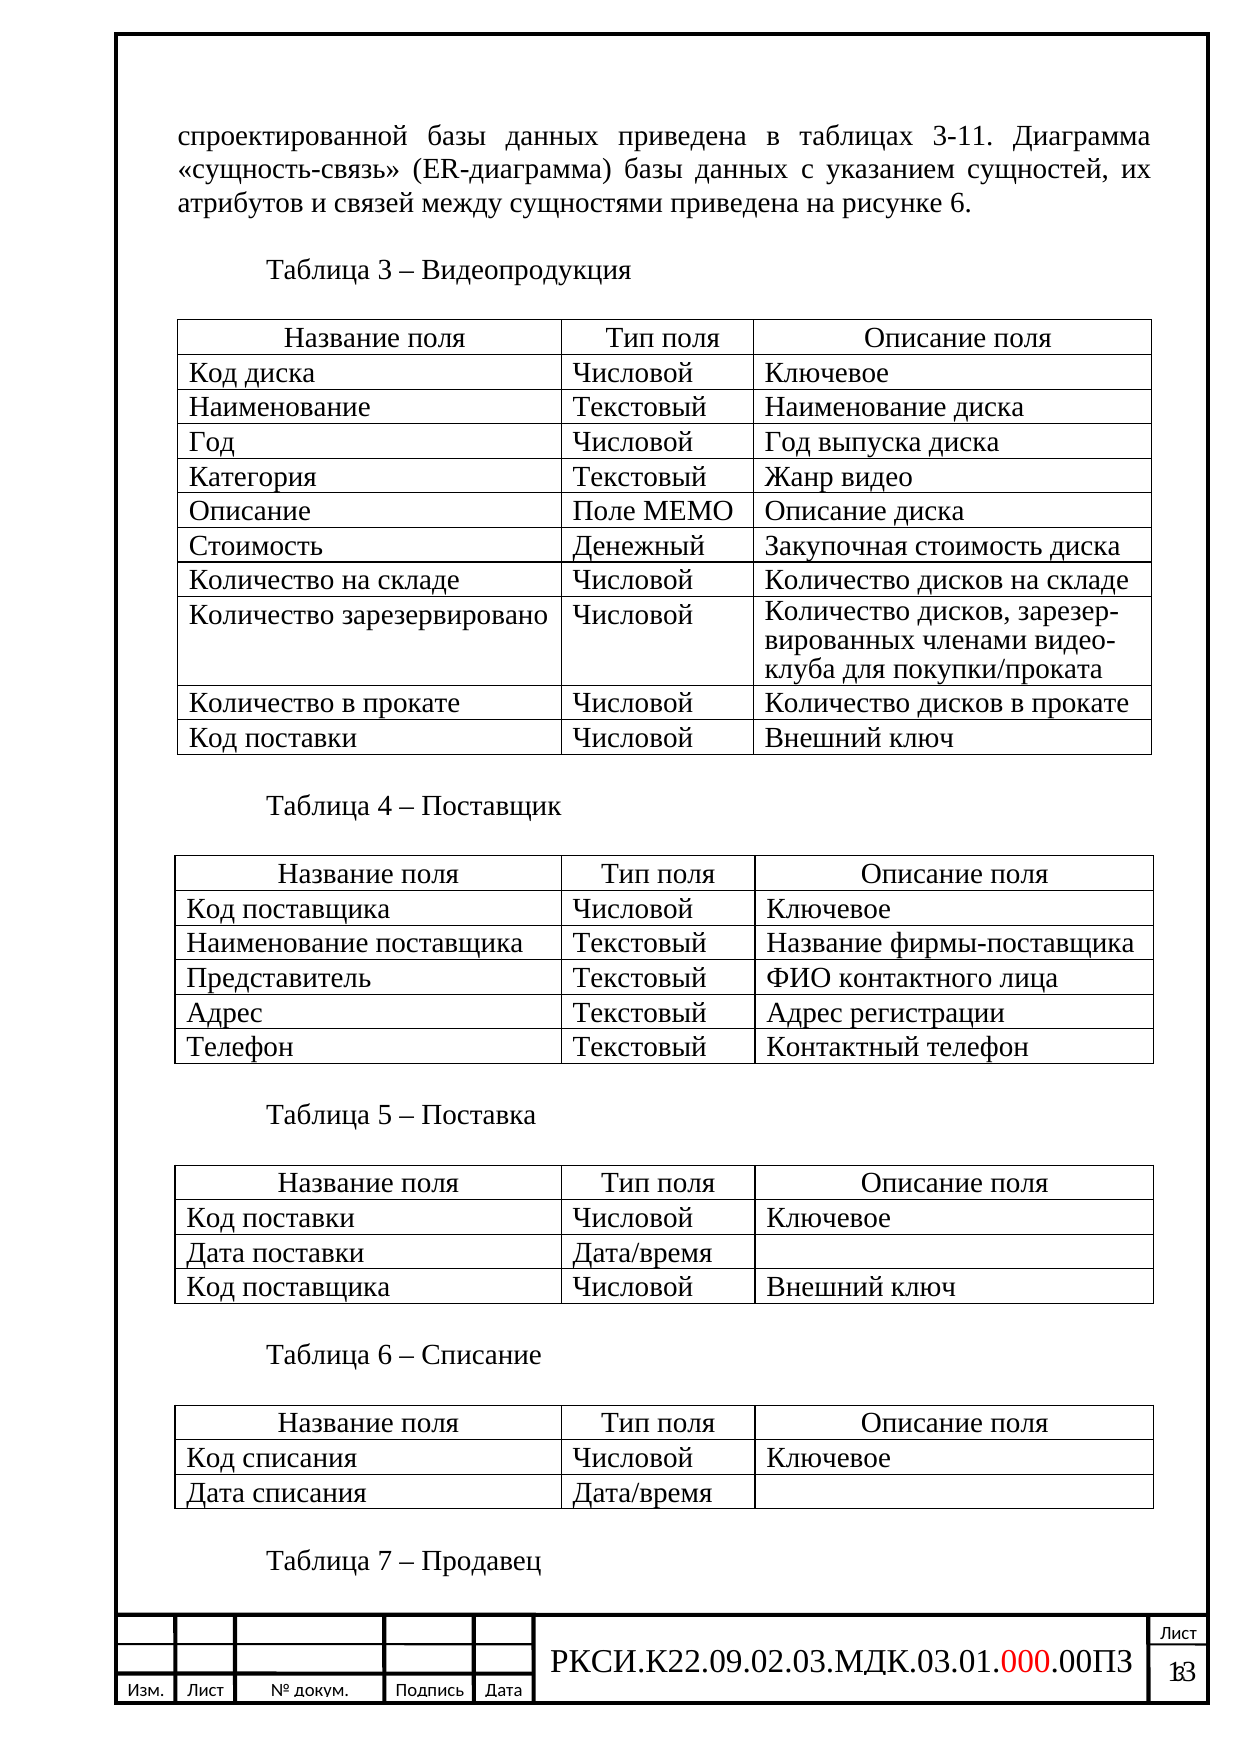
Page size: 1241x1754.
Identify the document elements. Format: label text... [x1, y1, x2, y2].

table_cell Числовой [562, 891, 754, 924]
table_cell Ключевое [754, 355, 1151, 388]
text Таблица 3 – Видеопродукция [177, 252, 1152, 286]
table_cell Текстовый [562, 960, 754, 994]
table_cell Стоимость [178, 528, 561, 561]
table_cell Количество на складе [178, 563, 561, 596]
table_cell Адрес регистрации [756, 995, 1153, 1028]
table_cell Текстовый [562, 926, 754, 959]
table_cell Наименование [178, 390, 561, 423]
table_cell Ключевое [756, 891, 1153, 924]
table_cell Дата/время [562, 1475, 754, 1508]
table_cell Числовой [562, 1200, 754, 1234]
table_cell Числовой [562, 686, 753, 719]
table_cell Дата списания [176, 1475, 561, 1508]
table_cell Числовой [562, 355, 753, 388]
table_cell Закупочная стоимость диска [754, 528, 1151, 561]
table_cell Числовой [562, 424, 753, 458]
text Таблица 5 – Поставка [177, 1097, 1152, 1131]
table_cell Текстовый [562, 390, 753, 423]
table_cell Описание [178, 493, 561, 527]
table_cell [756, 1475, 1153, 1508]
table_cell Год выпуска диска [754, 424, 1151, 458]
text Таблица 6 – Списание [177, 1337, 1152, 1371]
table_cell Количество дисков на складе [754, 563, 1151, 596]
table_header Описание поля [756, 856, 1153, 890]
table_header Тип поля [562, 320, 753, 354]
table_cell Код поставщика [176, 1269, 561, 1303]
table_header Название поля [176, 1406, 561, 1439]
table_cell Количество в прокате [178, 686, 561, 719]
table_cell ФИО контактного лица [756, 960, 1153, 994]
table_cell Представитель [176, 960, 561, 994]
table_cell Количество дисков, зарезервированных членами видео-клуба для покупки/проката [754, 597, 1151, 684]
text Таблица 4 – Поставщик [177, 788, 1152, 822]
table_cell Описание диска [754, 493, 1151, 527]
table_cell Числовой [562, 1440, 754, 1474]
table_cell Наименование диска [754, 390, 1151, 423]
table_cell Числовой [562, 563, 753, 596]
table_cell Внешний ключ [756, 1269, 1153, 1303]
table_cell Код списания [176, 1440, 561, 1474]
table_cell Телефон [176, 1029, 561, 1063]
table_cell Жанр видео [754, 459, 1151, 492]
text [177, 118, 1152, 219]
table_cell Ключевое [756, 1200, 1153, 1234]
table_cell Код диска [178, 355, 561, 388]
table_cell Числовой [562, 720, 753, 754]
table_cell Числовой [562, 597, 753, 684]
table_cell Код поставщика [176, 891, 561, 924]
table_cell Текстовый [562, 995, 754, 1028]
table_cell Код поставки [178, 720, 561, 754]
table_cell Текстовый [562, 459, 753, 492]
table_header Тип поля [562, 1166, 754, 1199]
table_cell Количество дисков в прокате [754, 686, 1151, 719]
table_cell Числовой [562, 1269, 754, 1303]
table_cell Контактный телефон [756, 1029, 1153, 1063]
table_header Описание поля [754, 320, 1151, 354]
table_cell Денежный [562, 528, 753, 561]
table_cell Код поставки [176, 1200, 561, 1234]
text Таблица 7 – Продавец [177, 1543, 1152, 1576]
table_header Описание поля [756, 1166, 1153, 1199]
table_cell Количество зарезервировано [178, 597, 561, 684]
table_cell Год [178, 424, 561, 458]
table_cell Внешний ключ [754, 720, 1151, 754]
table_cell [756, 1235, 1153, 1268]
table_header Название поля [178, 320, 561, 354]
table_cell Категория [178, 459, 561, 492]
table_cell Текстовый [562, 1029, 754, 1063]
table_cell Поле МЕМО [562, 493, 753, 527]
table_cell Наименование поставщика [176, 926, 561, 959]
table_header Название поля [176, 1166, 561, 1199]
table_cell Дата/время [562, 1235, 754, 1268]
table_cell Название фирмы-поставщика [756, 926, 1153, 959]
table_cell Адрес [176, 995, 561, 1028]
table_header Описание поля [756, 1406, 1153, 1439]
table_header Тип поля [562, 856, 754, 890]
table_cell Ключевое [756, 1440, 1153, 1474]
table_cell Дата поставки [176, 1235, 561, 1268]
table_header Название поля [176, 856, 561, 890]
table_header Тип поля [562, 1406, 754, 1439]
